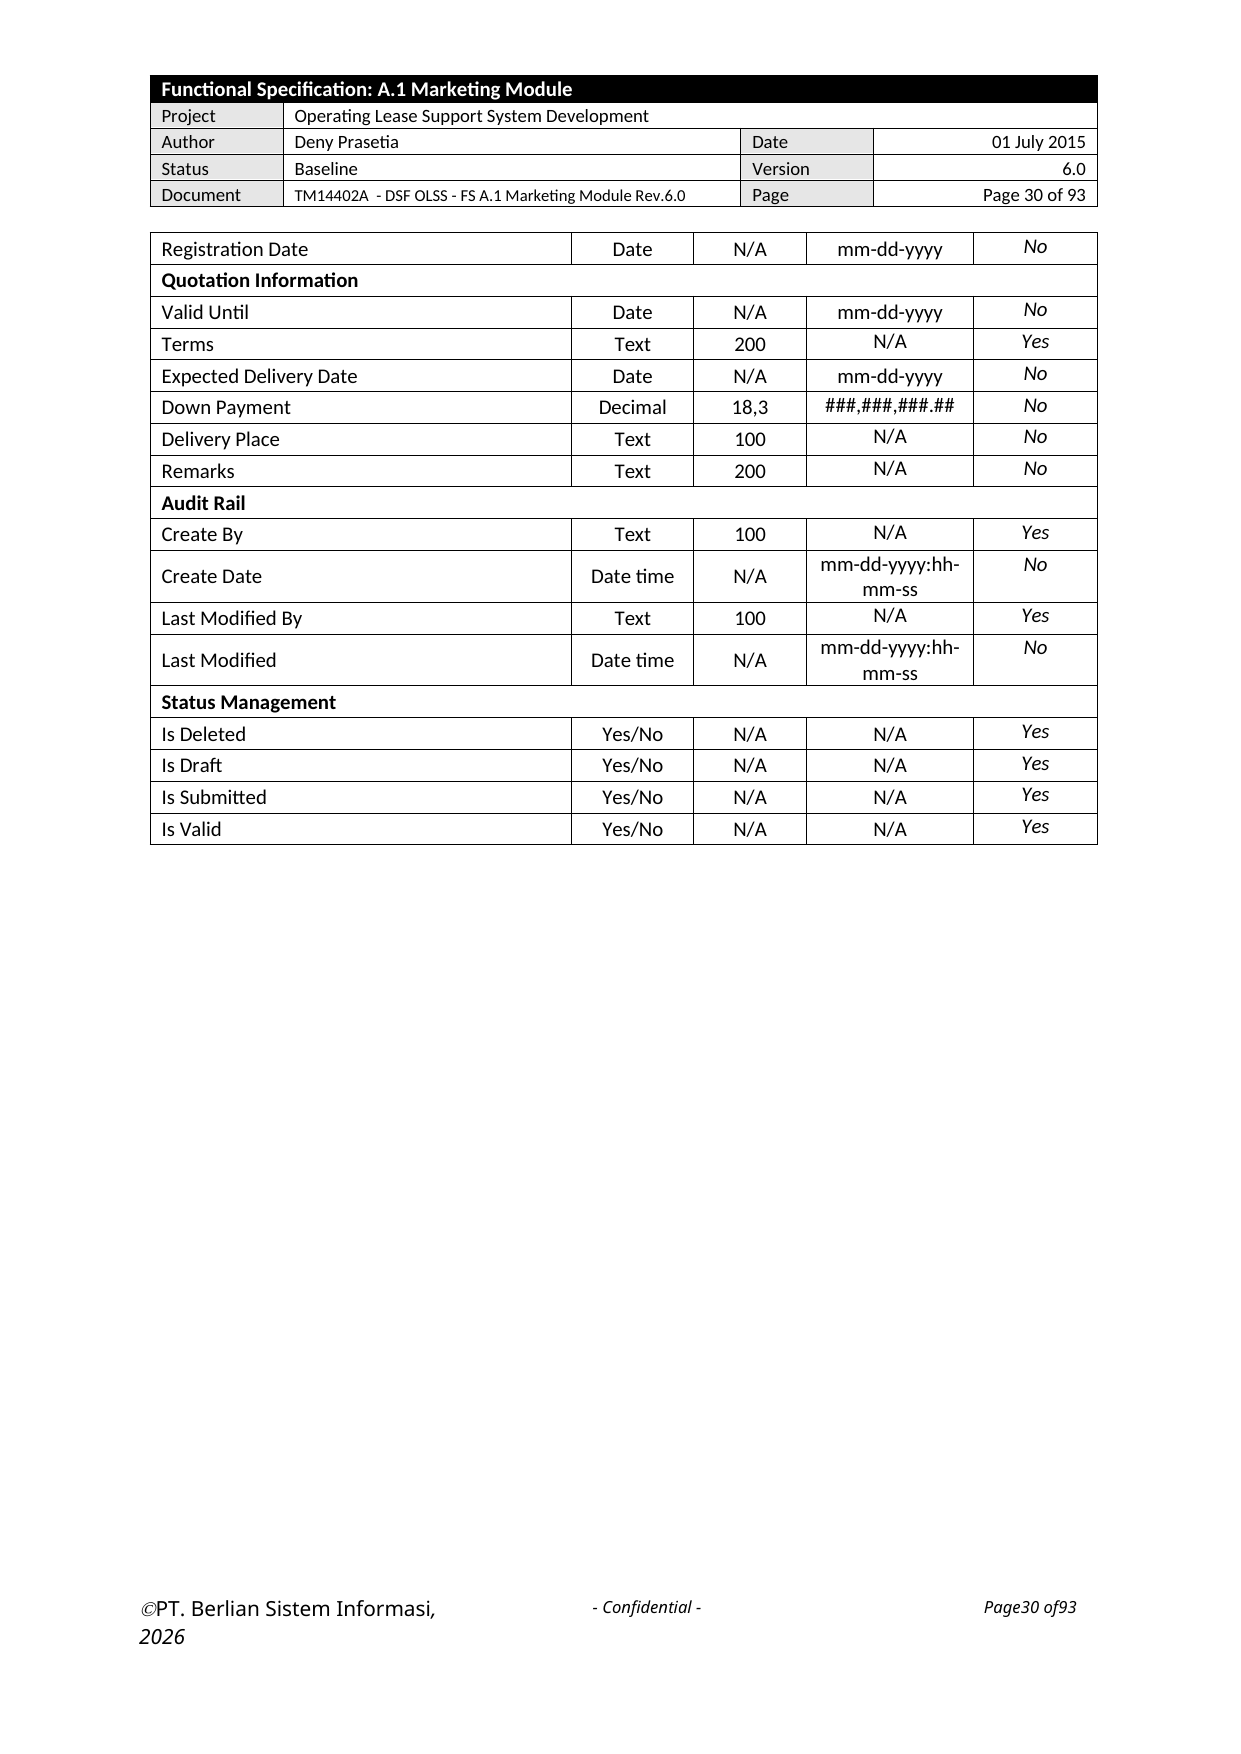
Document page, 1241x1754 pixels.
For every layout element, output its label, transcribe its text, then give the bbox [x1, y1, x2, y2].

table_cell N/A [807, 519, 973, 550]
table_cell No [974, 392, 1097, 423]
table_cell N/A [807, 603, 973, 633]
table_cell Is Valid [151, 814, 571, 844]
table_cell Is Deleted [151, 718, 571, 749]
table_cell Remarks [151, 456, 571, 486]
table_cell Last Modified [151, 635, 571, 685]
table_cell 200 [694, 456, 806, 486]
table_cell N/A [694, 360, 806, 391]
table_cell N/A [694, 782, 806, 812]
table_cell Create By [151, 519, 571, 550]
table_cell 100 [694, 519, 806, 550]
table_cell Date [572, 297, 693, 327]
table_cell Date [572, 360, 693, 391]
table_cell 100 [694, 424, 806, 454]
table_cell N/A [807, 456, 973, 486]
table_cell Registration Date [151, 233, 571, 264]
table_cell N/A [694, 750, 806, 781]
table_cell Yes/No [572, 782, 693, 812]
table_cell Quotation Information [151, 265, 1097, 296]
table_cell Audit Rail [151, 487, 1097, 518]
table_cell Yes [974, 814, 1097, 844]
table_cell No [974, 360, 1097, 391]
table_cell Is Draft [151, 750, 571, 781]
table_cell mm-dd-yyyy:hh-mm-ss [807, 635, 973, 685]
table_cell Yes/No [572, 718, 693, 749]
table_cell N/A [807, 718, 973, 749]
table_cell Status Management [151, 686, 1097, 717]
table_cell N/A [807, 750, 973, 781]
table_cell Down Payment [151, 392, 571, 423]
table_cell N/A [807, 329, 973, 359]
table_cell mm-dd-yyyy [807, 297, 973, 327]
table_cell No [974, 551, 1097, 602]
table_cell No [974, 635, 1097, 685]
table_cell N/A [694, 551, 806, 602]
table_cell Yes/No [572, 750, 693, 781]
table_cell No [974, 456, 1097, 486]
table_cell Delivery Place [151, 424, 571, 454]
table_cell mm-dd-yyyy:hh-mm-ss [807, 551, 973, 602]
table_cell mm-dd-yyyy [807, 233, 973, 264]
table_cell 100 [694, 603, 806, 633]
table_cell Text [572, 519, 693, 550]
table_cell Text [572, 603, 693, 633]
table_cell N/A [807, 782, 973, 812]
table_cell 200 [694, 329, 806, 359]
table_cell Yes [974, 329, 1097, 359]
table_cell N/A [694, 233, 806, 264]
table_cell 18,3 [694, 392, 806, 423]
table_cell N/A [694, 718, 806, 749]
table_cell N/A [694, 297, 806, 327]
table_cell No [974, 297, 1097, 327]
table_cell Is Submitted [151, 782, 571, 812]
table_cell Decimal [572, 392, 693, 423]
table_cell N/A [694, 814, 806, 844]
table_cell Create Date [151, 551, 571, 602]
table_cell Last Modified By [151, 603, 571, 633]
table_cell No [974, 233, 1097, 264]
table_cell Text [572, 329, 693, 359]
table_cell N/A [807, 424, 973, 454]
table_cell Date [572, 233, 693, 264]
table_cell Yes [974, 782, 1097, 812]
table_cell Yes/No [572, 814, 693, 844]
table_cell mm-dd-yyyy [807, 360, 973, 391]
table_cell Expected Delivery Date [151, 360, 571, 391]
table_cell N/A [694, 635, 806, 685]
table_cell Terms [151, 329, 571, 359]
table_cell N/A [807, 814, 973, 844]
table_cell Yes [974, 603, 1097, 633]
table_cell No [974, 424, 1097, 454]
table_cell Text [572, 424, 693, 454]
table_cell Date time [572, 635, 693, 685]
table_cell Yes [974, 750, 1097, 781]
table_cell Text [572, 456, 693, 486]
table_cell Yes [974, 519, 1097, 550]
table_cell Yes [974, 718, 1097, 749]
table_cell Valid Until [151, 297, 571, 327]
table_cell ###,###,###.## [807, 392, 973, 423]
table_cell Date time [572, 551, 693, 602]
